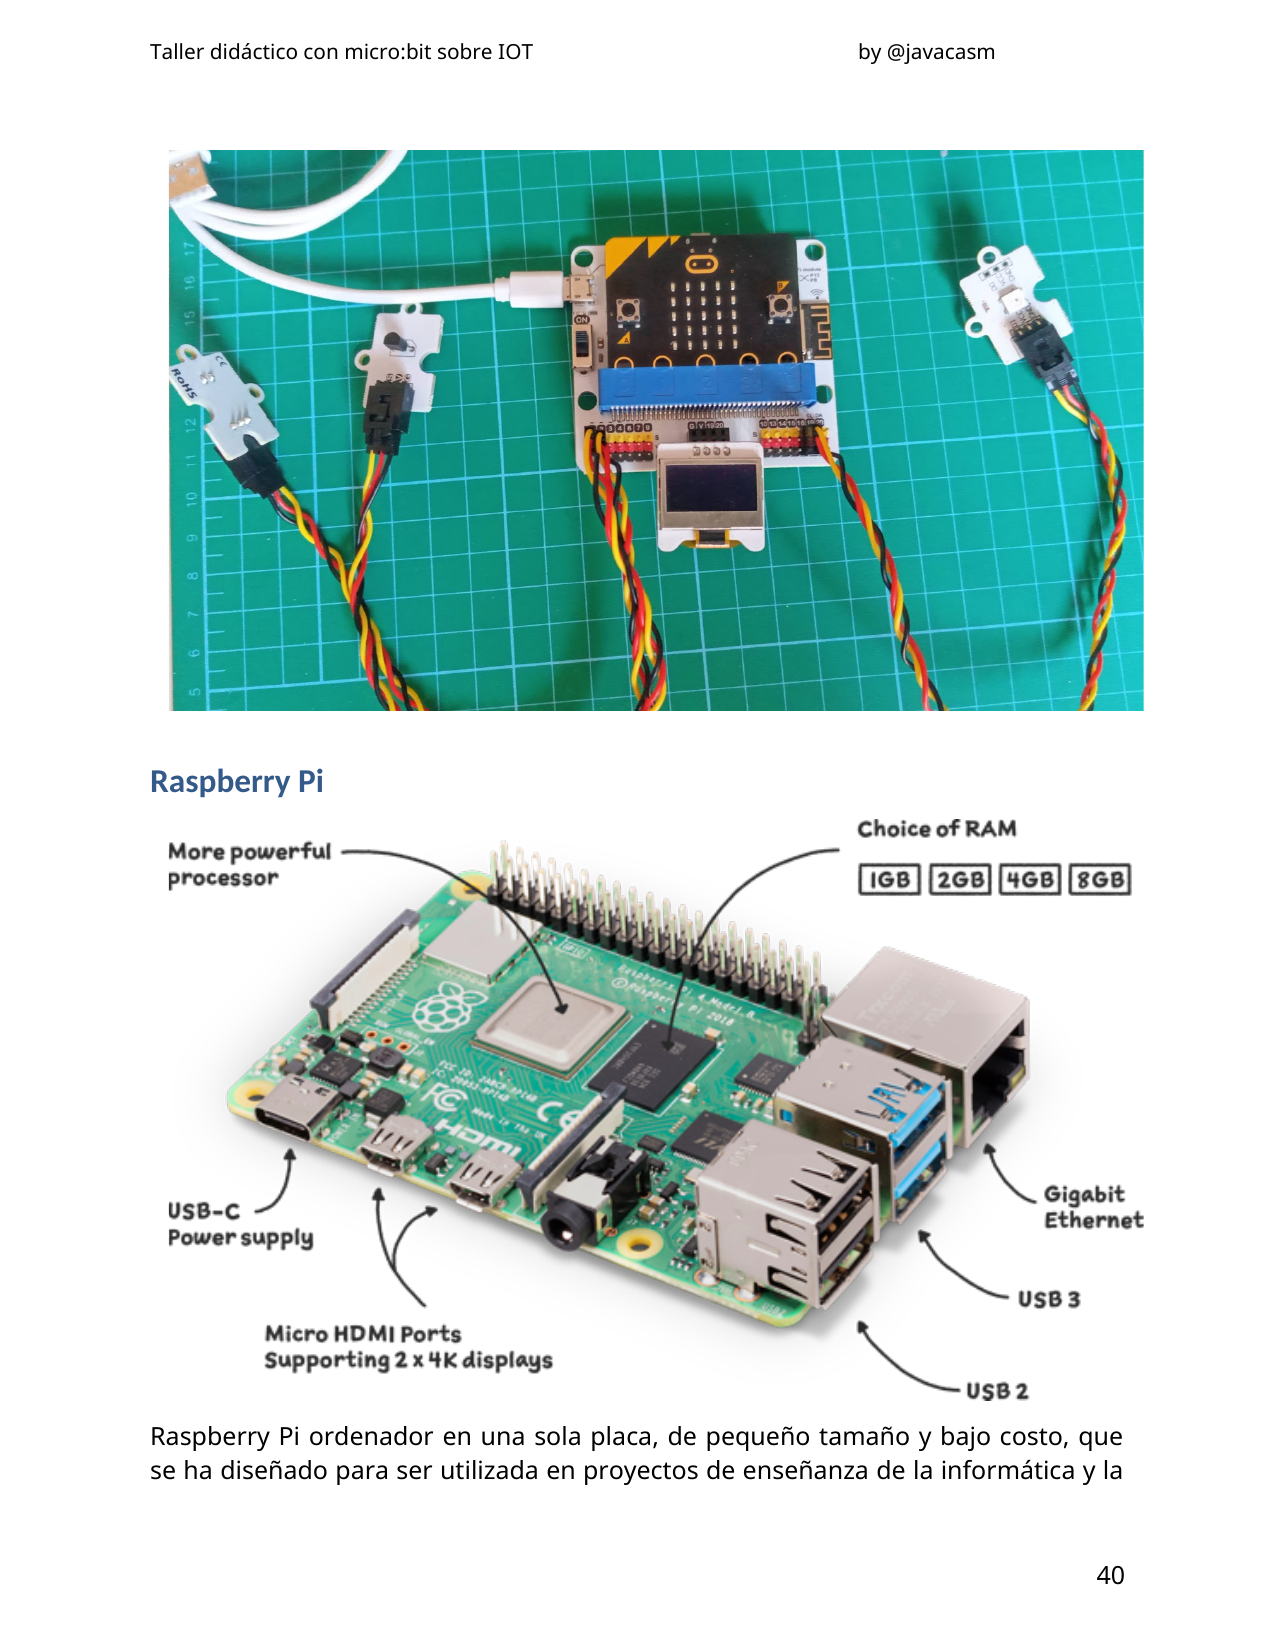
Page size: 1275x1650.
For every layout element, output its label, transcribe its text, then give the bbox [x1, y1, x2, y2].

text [150, 1419, 1125, 1487]
picture [168, 819, 1144, 1401]
picture [168, 150, 1144, 711]
subtitle Raspberry Pi [150, 760, 1125, 801]
